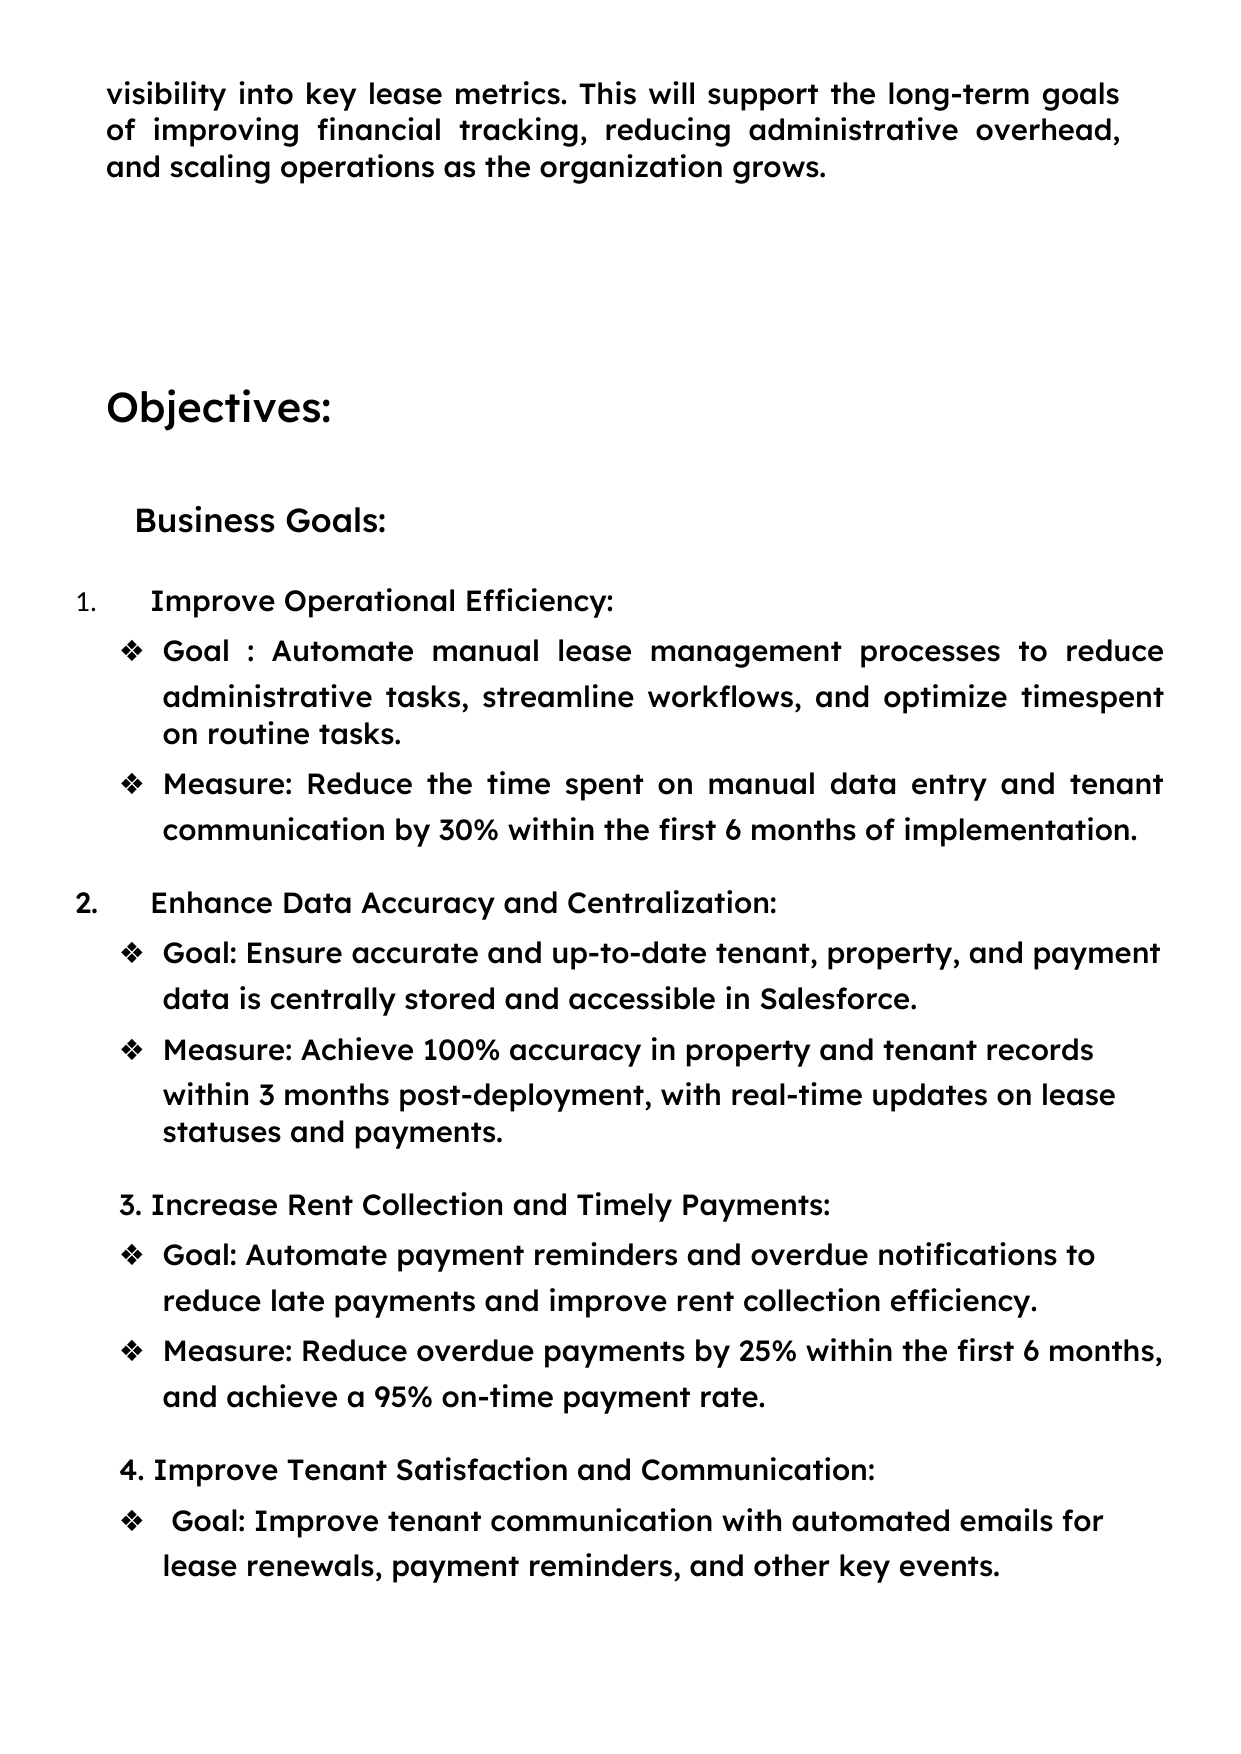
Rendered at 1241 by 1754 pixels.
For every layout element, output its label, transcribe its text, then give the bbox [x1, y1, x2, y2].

text Objectives: [106, 381, 1121, 433]
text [106, 75, 1121, 184]
list Measure: Reduce the time spent on manual data entry and tenant communication by 30% within the first 6 months of implementation. [119, 751, 1165, 848]
list Improve Operational Efficiency: [75, 582, 1165, 619]
list Measure: Reduce overdue payments by 25% within the first 6 months, and achieve a 95% on-time payment rate. [119, 1319, 1165, 1415]
text Business Goals: [75, 499, 1165, 541]
text 3. Increase Rent Collection and Timely Payments: [75, 1186, 1165, 1222]
list Goal: Ensure accurate and up-to-date tenant, property, and payment data is centrally stored and accessible in Salesforce. [119, 921, 1165, 1017]
list Goal: Automate payment reminders and overdue notifications to reduce late payments and improve rent collection efficiency. [119, 1222, 1165, 1319]
list Goal : Automate manual lease management processes to reduce administrative tasks, streamline workflows, and optimize timespent on routine tasks. [119, 619, 1165, 751]
text 4. Improve Tenant Satisfaction and Communication: [75, 1451, 1165, 1488]
list Measure: Achieve 100% accuracy in property and tenant records within 3 months post-deployment, with real-time updates on lease statuses and payments. [119, 1017, 1165, 1149]
list Enhance Data Accuracy and Centralization: [75, 884, 1165, 921]
list Goal: Improve tenant communication with automated emails for lease renewals, payment reminders, and other key events. [119, 1488, 1165, 1584]
